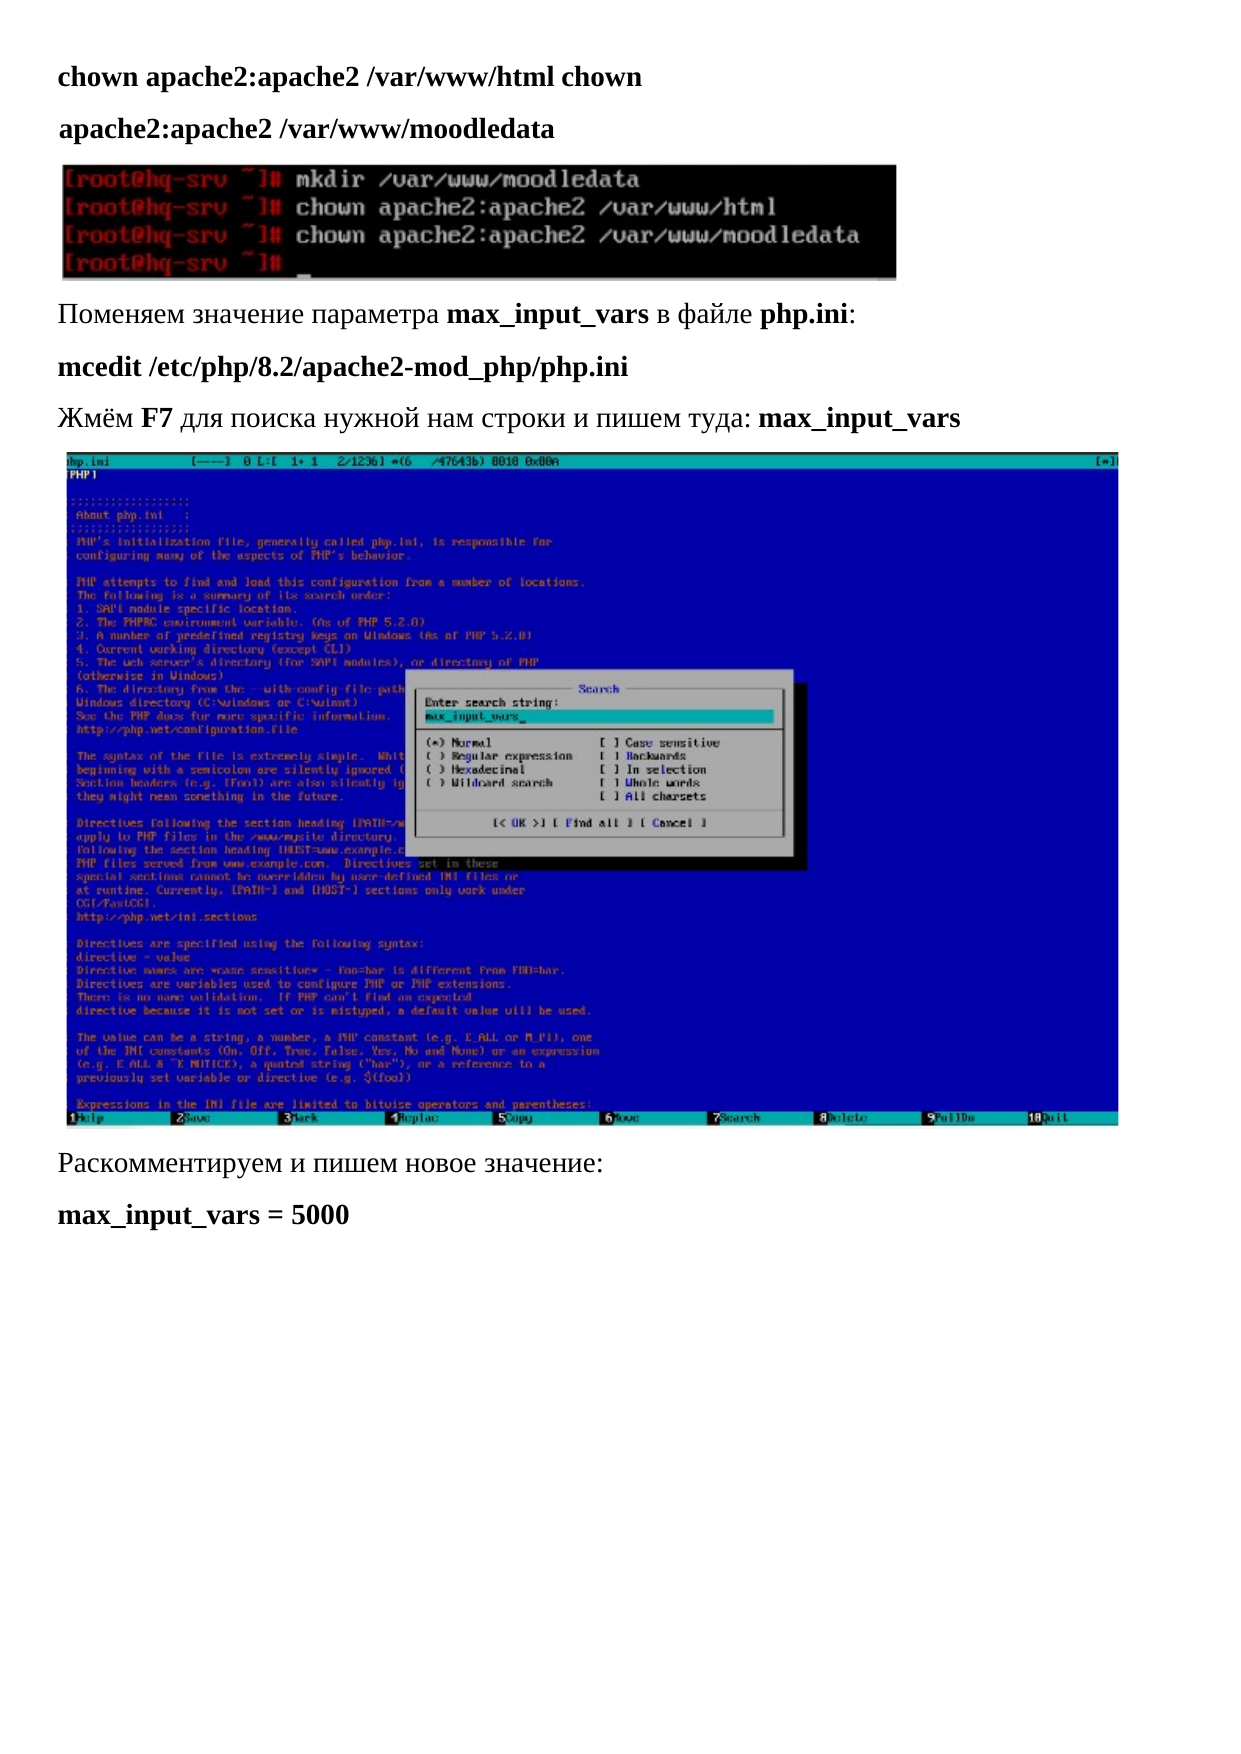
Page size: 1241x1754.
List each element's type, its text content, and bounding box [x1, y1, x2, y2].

picture [66, 452, 1119, 1129]
text mcedit /etc/php/8.2/apache2-mod_php/php.ini [57, 349, 1182, 382]
text Жмём F7 для поиска нужной нам строки и пишем туда: max_input_vars [57, 400, 962, 434]
text Поменяем значение параметра max_input_vars в файле php.ini: [57, 297, 1182, 330]
text Раскомментируем и пишем новое значение: [57, 1145, 1182, 1178]
picture [62, 162, 897, 281]
text chown apache2:apache2 /var/www/html chown apache2:apache2 /var/www/moodledata [57, 59, 648, 144]
text max_input_vars = 5000 [57, 1197, 1182, 1231]
